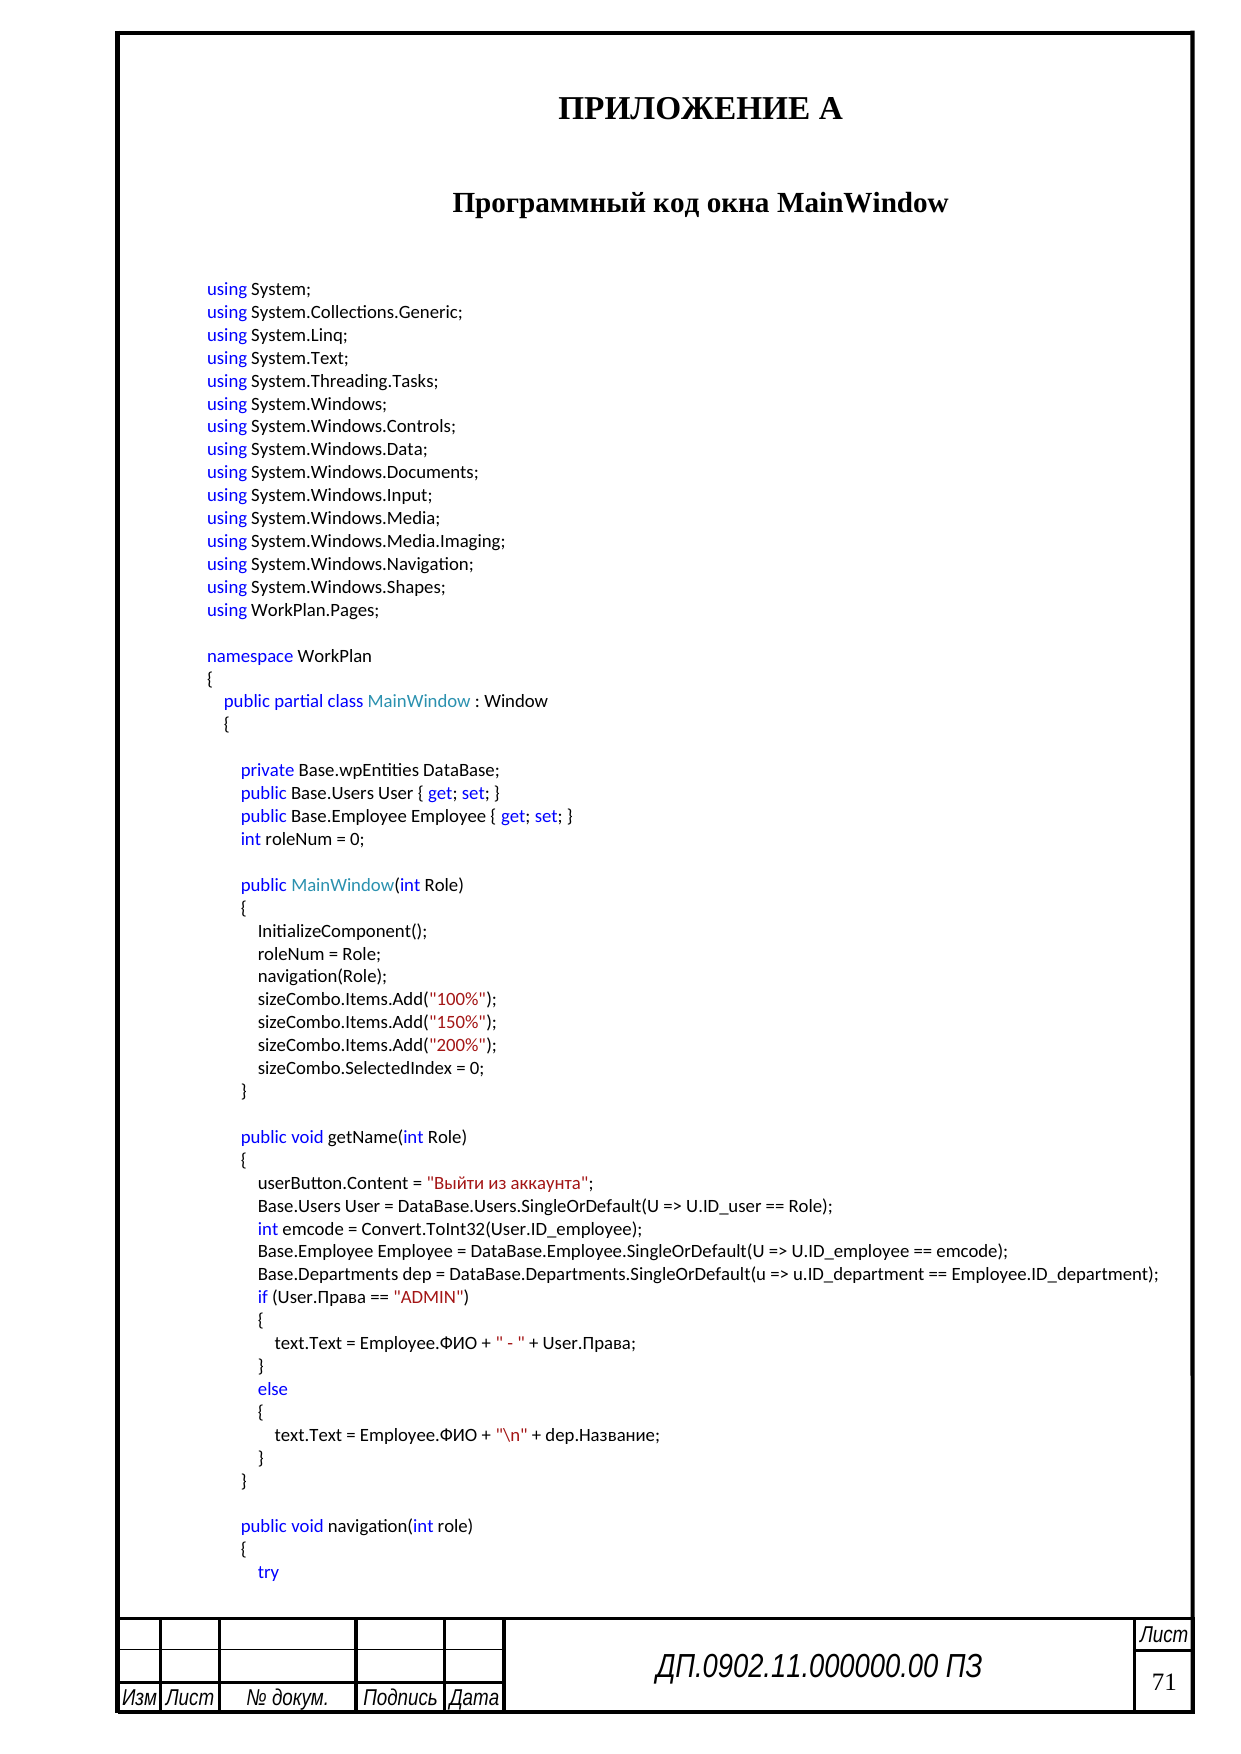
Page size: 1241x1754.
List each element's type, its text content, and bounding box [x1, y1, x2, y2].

text userButton.Content = "Выйти из аккаунта"; [118, 1171, 1194, 1194]
text public void getName(int Role) [118, 1125, 1194, 1148]
text using System.Collections.Generic; [118, 300, 1194, 323]
text roleNum = Role; [118, 942, 1194, 965]
text sizeCombo.SelectedIndex = 0; [118, 1056, 1194, 1079]
text try [118, 1561, 1194, 1583]
text using System.Windows.Shapes; [118, 575, 1194, 598]
text using System.Windows.Input; [118, 483, 1194, 506]
text } [118, 1446, 1194, 1469]
text public void navigation(int role) [118, 1515, 1194, 1538]
text using System.Windows.Navigation; [118, 552, 1194, 575]
text using System.Linq; [118, 323, 1194, 346]
text using System.Windows; [118, 392, 1194, 415]
text sizeCombo.Items.Add("200%"); [118, 1033, 1194, 1056]
text { [118, 713, 1194, 736]
text public partial class MainWindow : Window [118, 690, 1194, 713]
text using System.Windows.Documents; [118, 461, 1194, 483]
text } [118, 1079, 1194, 1102]
text } [118, 1354, 1194, 1377]
text Приложение А [236, 89, 1164, 127]
text using System.Windows.Controls; [118, 415, 1194, 438]
text text.Text = Employee.ФИО + " - " + User.Права; [118, 1331, 1194, 1354]
text int emcode = Convert.ToInt32(User.ID_employee); [118, 1217, 1194, 1240]
text InitializeComponent(); [118, 919, 1194, 942]
text { [118, 1400, 1194, 1423]
text using System.Windows.Media; [118, 506, 1194, 529]
text Base.Users User = DataBase.Users.SingleOrDefault(U => U.ID_user == Role); [118, 1194, 1194, 1217]
text private Base.wpEntities DataBase; [118, 758, 1194, 781]
text using WorkPlan.Pages; [118, 598, 1194, 621]
text Base.Employee Employee = DataBase.Employee.SingleOrDefault(U => U.ID_employee == emcode); [118, 1240, 1194, 1263]
text if (User.Права == "ADMIN") [118, 1286, 1194, 1308]
text using System.Windows.Data; [118, 438, 1194, 461]
text navigation(Role); [118, 965, 1194, 988]
text Программный код окна MainWindow [236, 185, 1164, 219]
text text.Text = Employee.ФИО + "\n" + dep.Название; [118, 1423, 1194, 1446]
text using System.Text; [118, 346, 1194, 369]
text public Base.Users User { get; set; } [118, 781, 1194, 804]
text using System.Windows.Media.Imaging; [118, 529, 1194, 552]
text using System; [118, 277, 1194, 300]
text Base.Departments dep = DataBase.Departments.SingleOrDefault(u => u.ID_department == Employee.ID_department); [118, 1263, 1194, 1286]
text int roleNum = 0; [118, 827, 1194, 850]
text sizeCombo.Items.Add("150%"); [118, 1011, 1194, 1033]
text { [118, 1308, 1194, 1331]
text { [118, 1538, 1194, 1561]
text else [118, 1377, 1194, 1400]
text using System.Threading.Tasks; [118, 369, 1194, 392]
text namespace WorkPlan [118, 644, 1194, 667]
text public MainWindow(int Role) [118, 873, 1194, 896]
text } [118, 1469, 1194, 1492]
text { [118, 667, 1194, 690]
text { [118, 896, 1194, 919]
text { [118, 1148, 1194, 1171]
text sizeCombo.Items.Add("100%"); [118, 988, 1194, 1011]
text public Base.Employee Employee { get; set; } [118, 804, 1194, 827]
